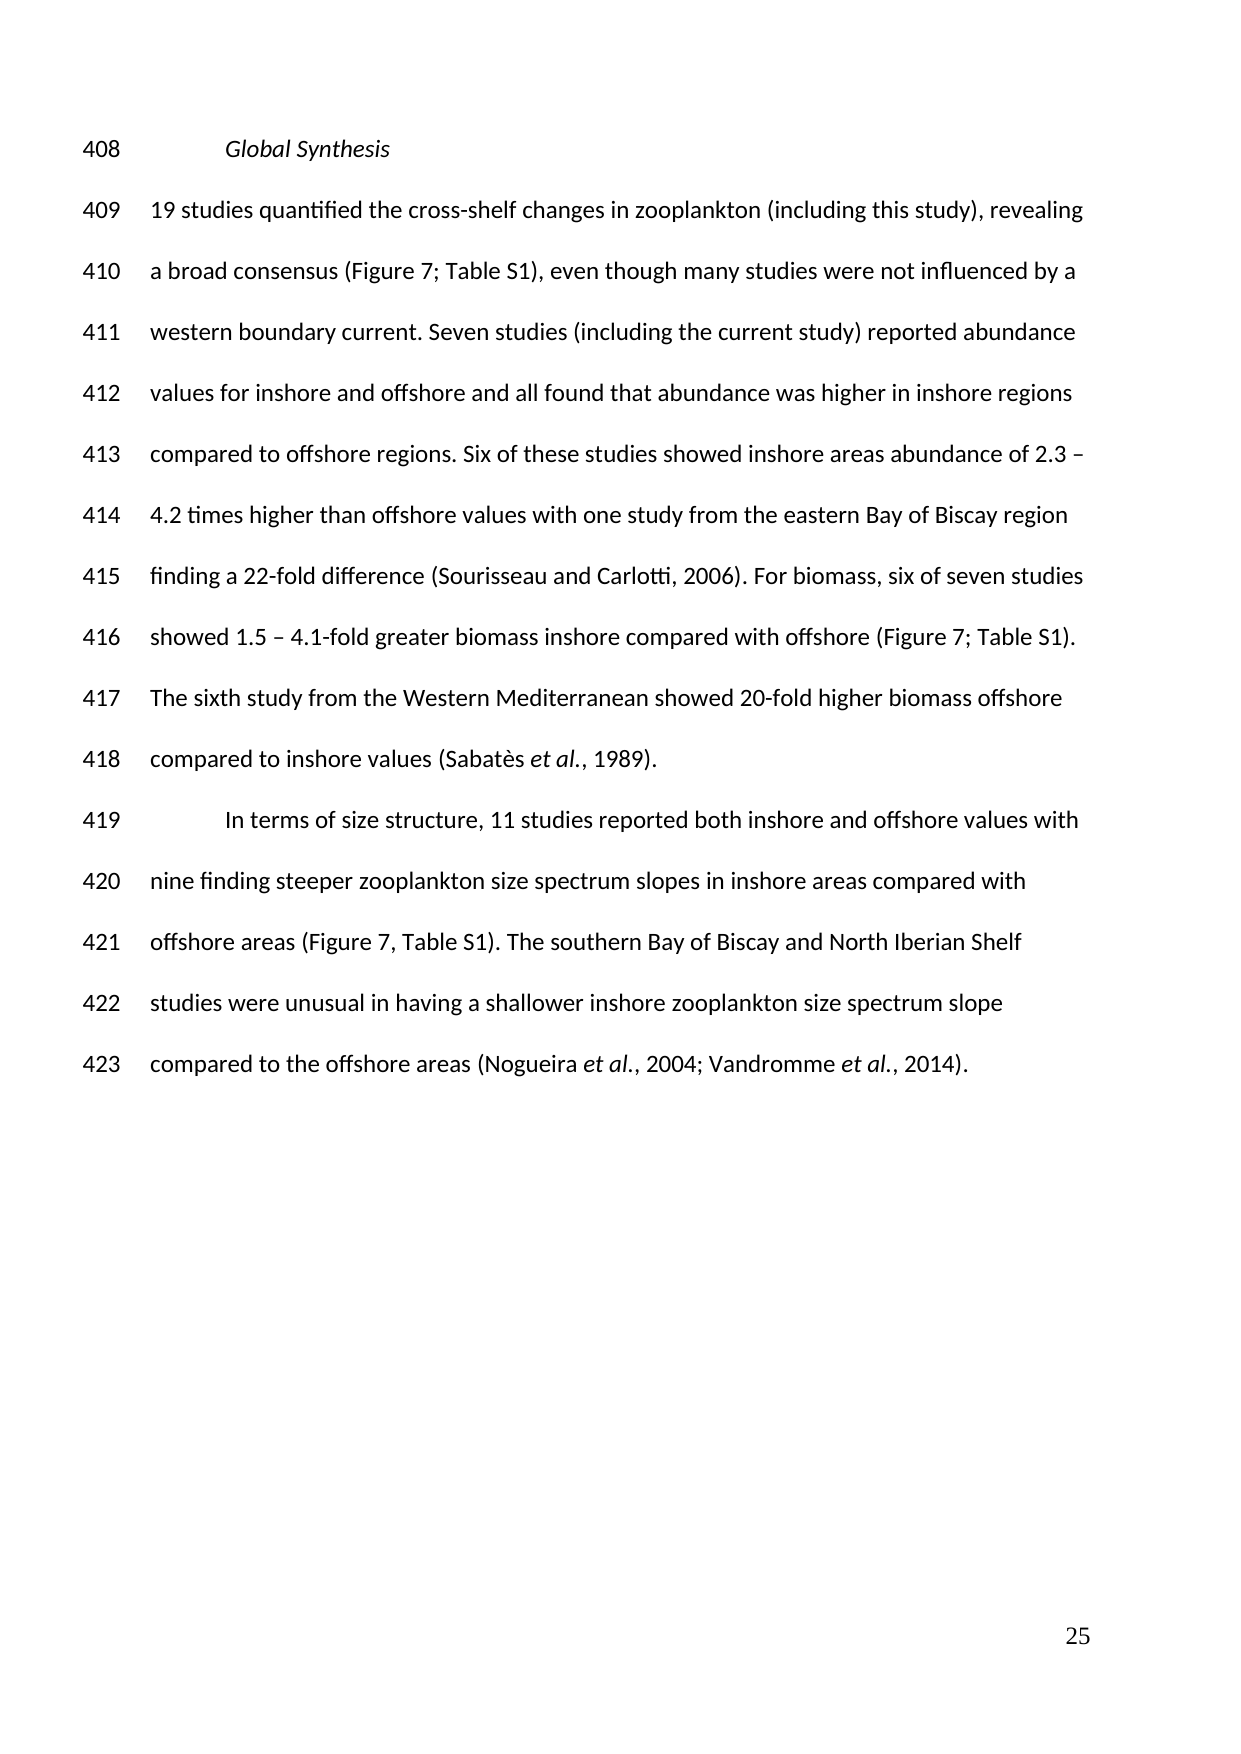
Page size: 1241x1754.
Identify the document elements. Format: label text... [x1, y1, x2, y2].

text 19 studies quantified the cross-shelf changes in zooplankton (including this study), revealing a broad consensus (Figure 7; Table S1), even though many studies were not influenced by a western boundary current. Seven studies (including the current study) reported abundance values for inshore and offshore and all found that abundance was higher in inshore regions compared to offshore regions. Six of these studies showed inshore areas abundance of 2.3 – 4.2 times higher than offshore values with one study from the eastern Bay of Biscay region finding a 22-fold difference (Sourisseau and Carlotti, 2006). For biomass, six of seven studies showed 1.5 – 4.1-fold greater biomass inshore compared with offshore (Figure 7; Table S1). The sixth study from the Western Mediterranean showed 20-fold higher biomass offshore compared to inshore values (Sabatès et al., 1989). [150, 194, 1090, 774]
text Global Synthesis [150, 133, 1090, 163]
text In terms of size structure, 11 studies reported both inshore and offshore values with nine finding steeper zooplankton size spectrum slopes in inshore areas compared with offshore areas (Figure 7, Table S1). The southern Bay of Biscay and North Iberian Shelf studies were unusual in having a shallower inshore zooplankton size spectrum slope compared to the offshore areas (Nogueira et al., 2004; Vandromme et al., 2014). [150, 804, 1090, 1079]
